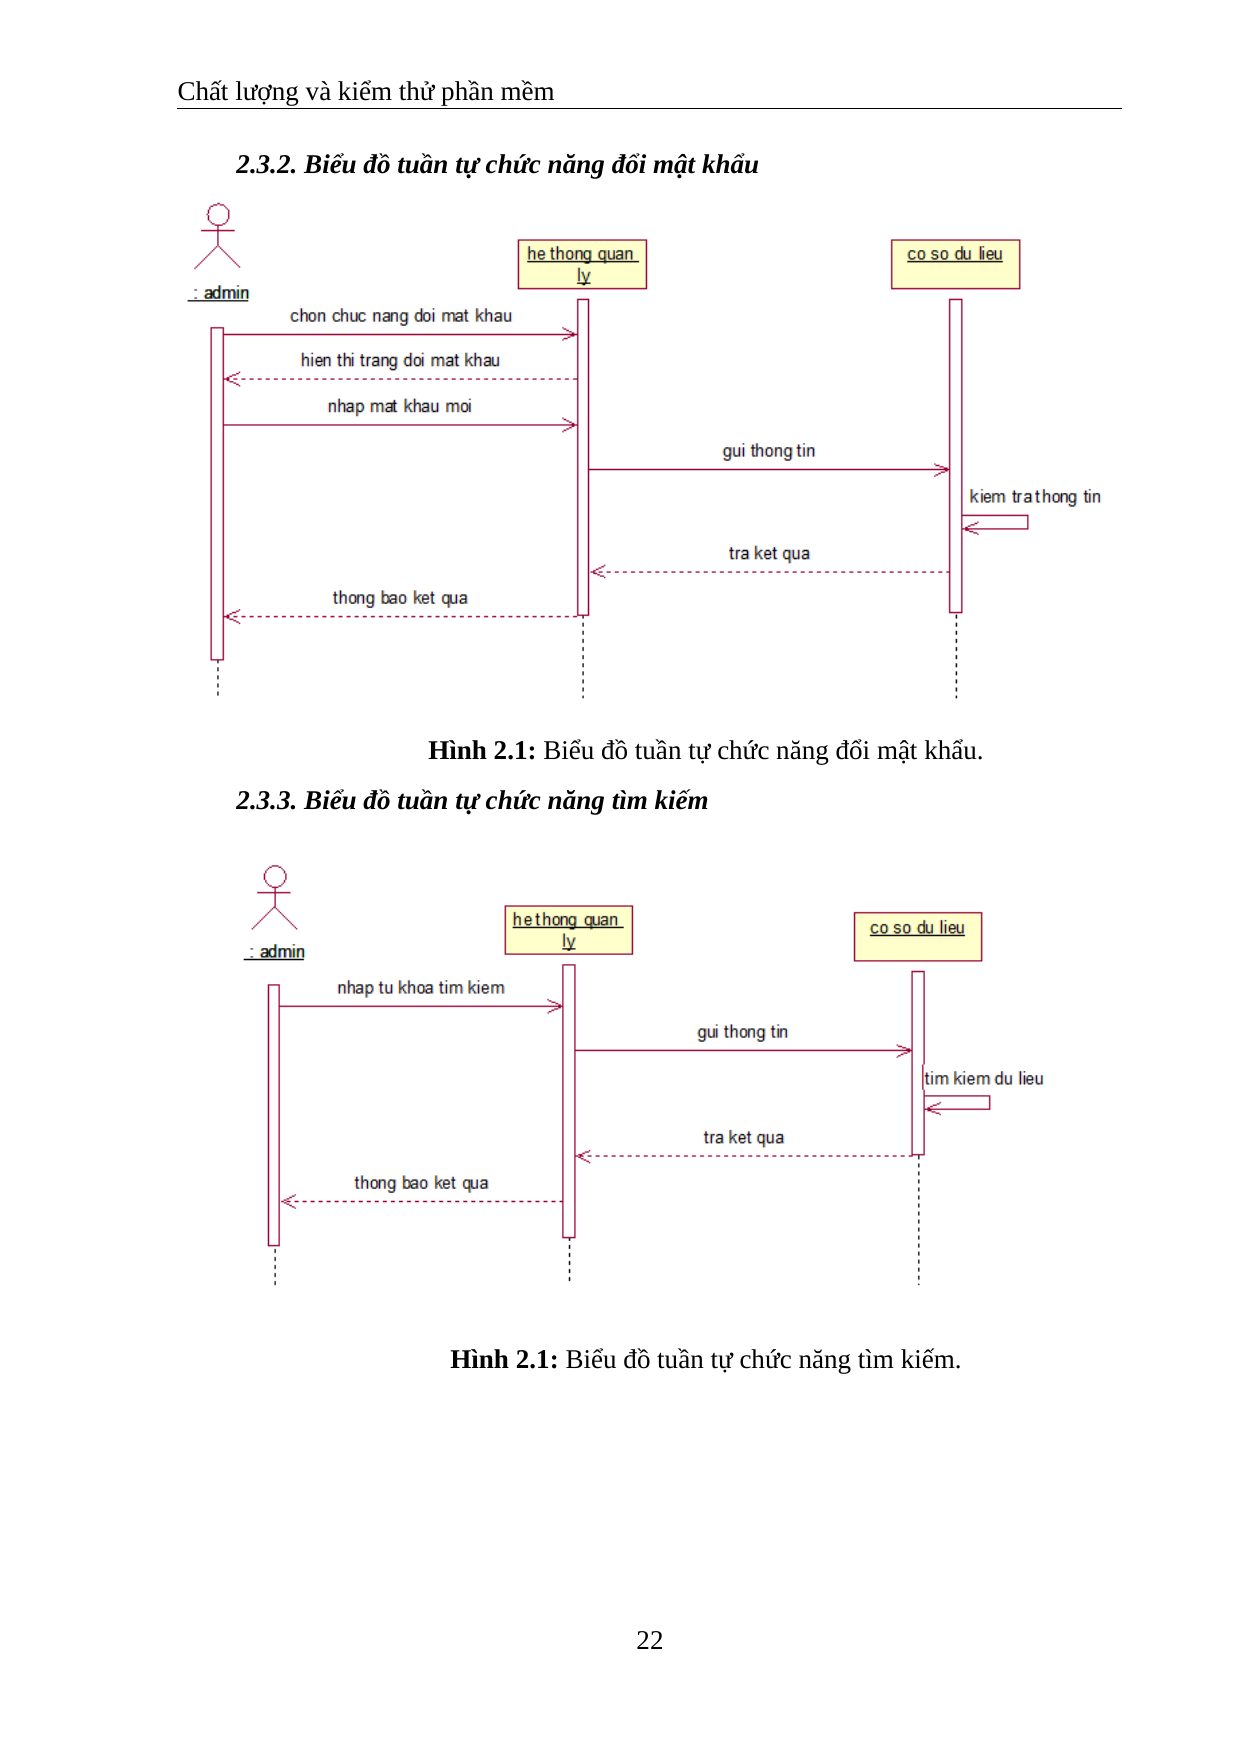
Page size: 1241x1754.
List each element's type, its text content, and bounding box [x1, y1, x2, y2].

picture [177, 195, 1123, 716]
text Biểu đồ tuần tự chức năng tìm kiếm [236, 784, 1122, 816]
picture [177, 832, 1123, 1324]
text Biểu đồ tuần tự chức năng đổi mật khẩu. [290, 734, 1122, 765]
text Biểu đồ tuần tự chức năng đổi mật khẩu [236, 148, 1122, 179]
text Biểu đồ tuần tự chức năng tìm kiếm. [290, 1343, 1122, 1374]
